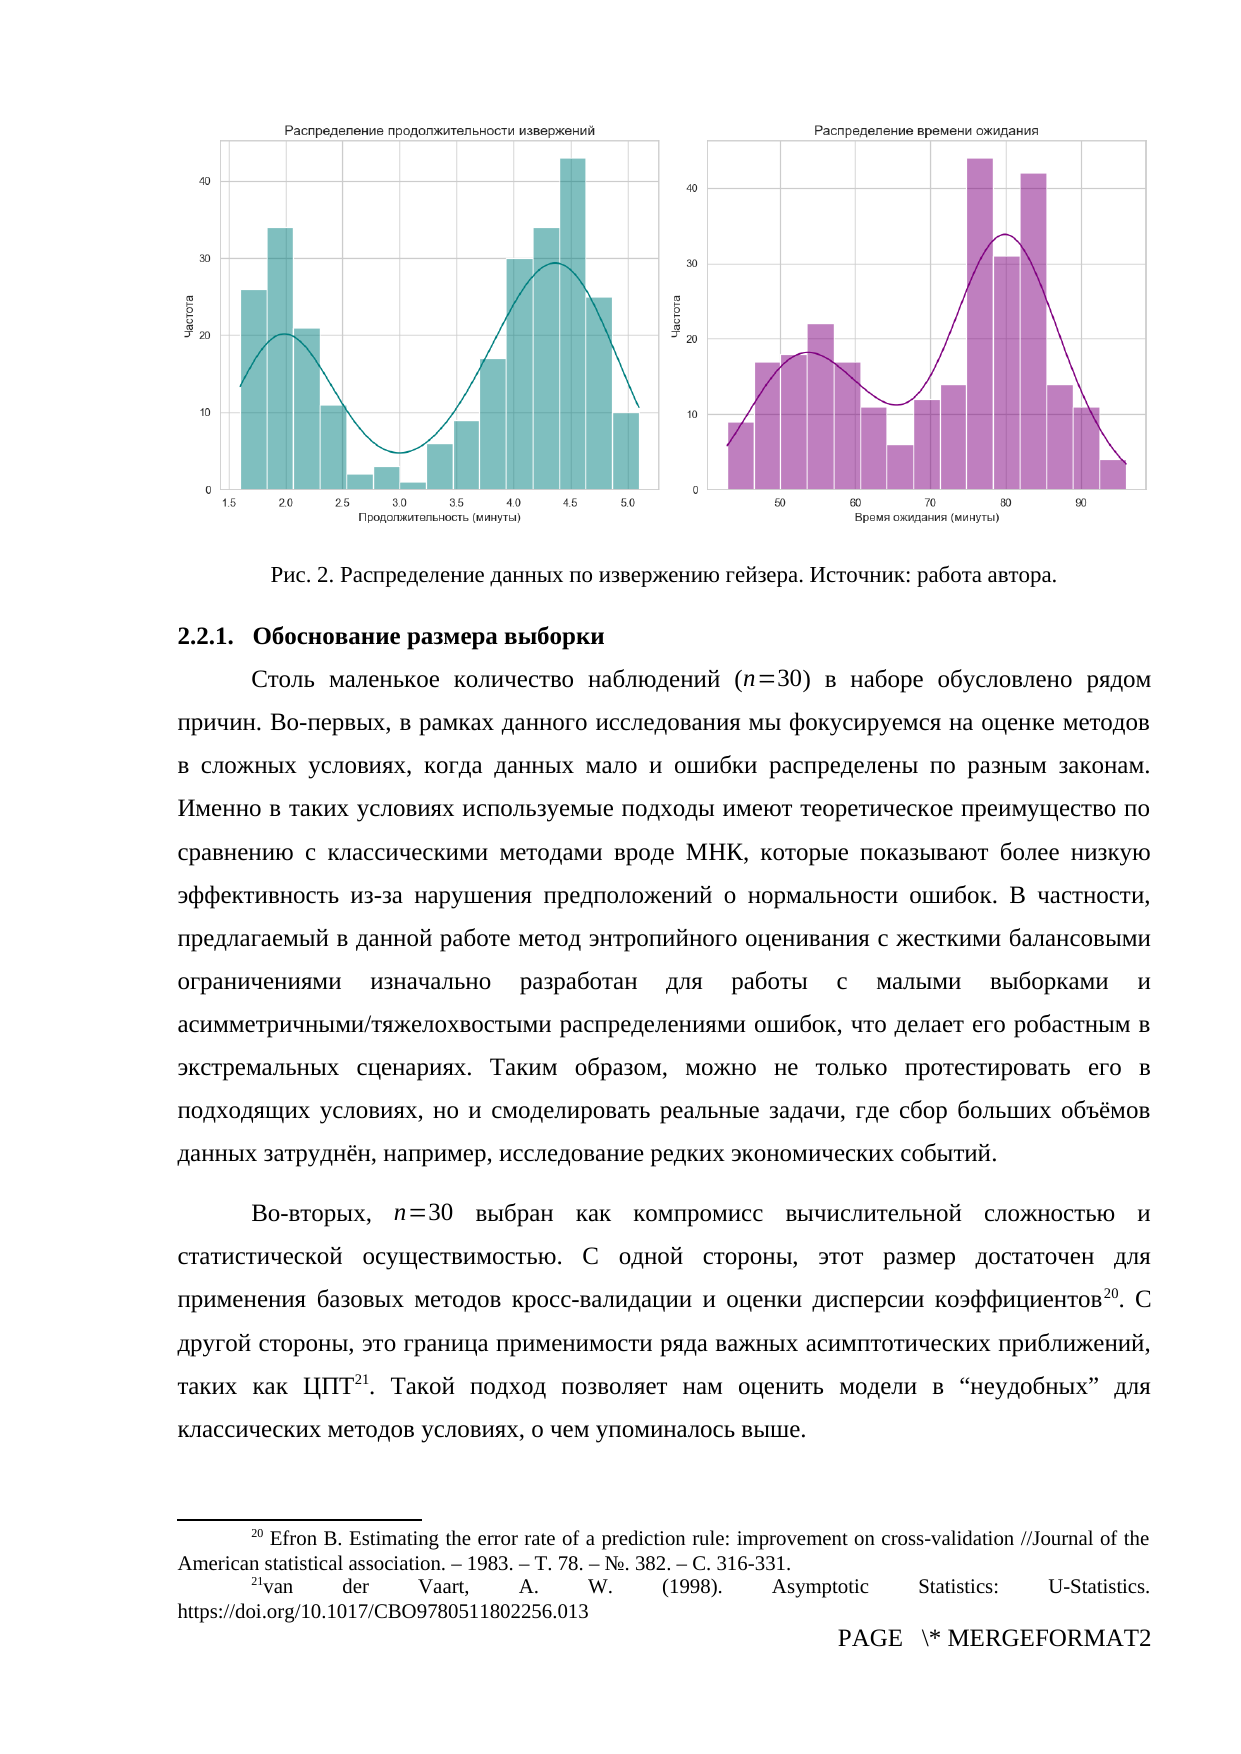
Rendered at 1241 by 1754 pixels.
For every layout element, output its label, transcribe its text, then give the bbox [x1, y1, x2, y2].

text Столь маленькое количество наблюдений () в наборе обусловлено рядом причин. Во-первых, в рамках данного исследования мы фокусируемся на оценке методов в сложных условиях, когда данных мало и ошибки распределены по разным законам. Именно в таких условиях используемые подходы имеют теоретическое преимущество по сравнению с классическими методами вроде МНК, которые показывают более низкую эффективность из-за нарушения предположений о нормальности ошибок. В частности, предлагаемый в данной работе метод энтропийного оценивания с жесткими балансовыми ограничениями изначально разработан для работы с малыми выборками и асимметричными/тяжелохвостыми распределениями ошибок, что делает его робастным в экстремальных сценариях. Таким образом, можно не только протестировать его в подходящих условиях, но и смоделировать реальные задачи, где сбор больших объёмов данных затруднён, например, исследование редких экономических событий. [177, 664, 1152, 1167]
text Во-вторых, выбран как компромисс вычислительной сложностью и статистической осуществимостью. С одной стороны, этот размер достаточен для применения базовых методов кросс-валидации и оценки дисперсии коэффициентов. С другой стороны, это граница применимости ряда важных асимптотических приближений, таких как ЦПТ. Такой подход позволяет нам оценить модели в “неудобных” для классических методов условиях, о чем упоминалось выше. [177, 1198, 1152, 1443]
subtitle Обоснование размера выборки [177, 621, 1152, 650]
text Рис. 2. Распределение данных по извержению гейзера. Источник: работа автора. [177, 561, 1152, 587]
picture [177, 118, 1152, 530]
